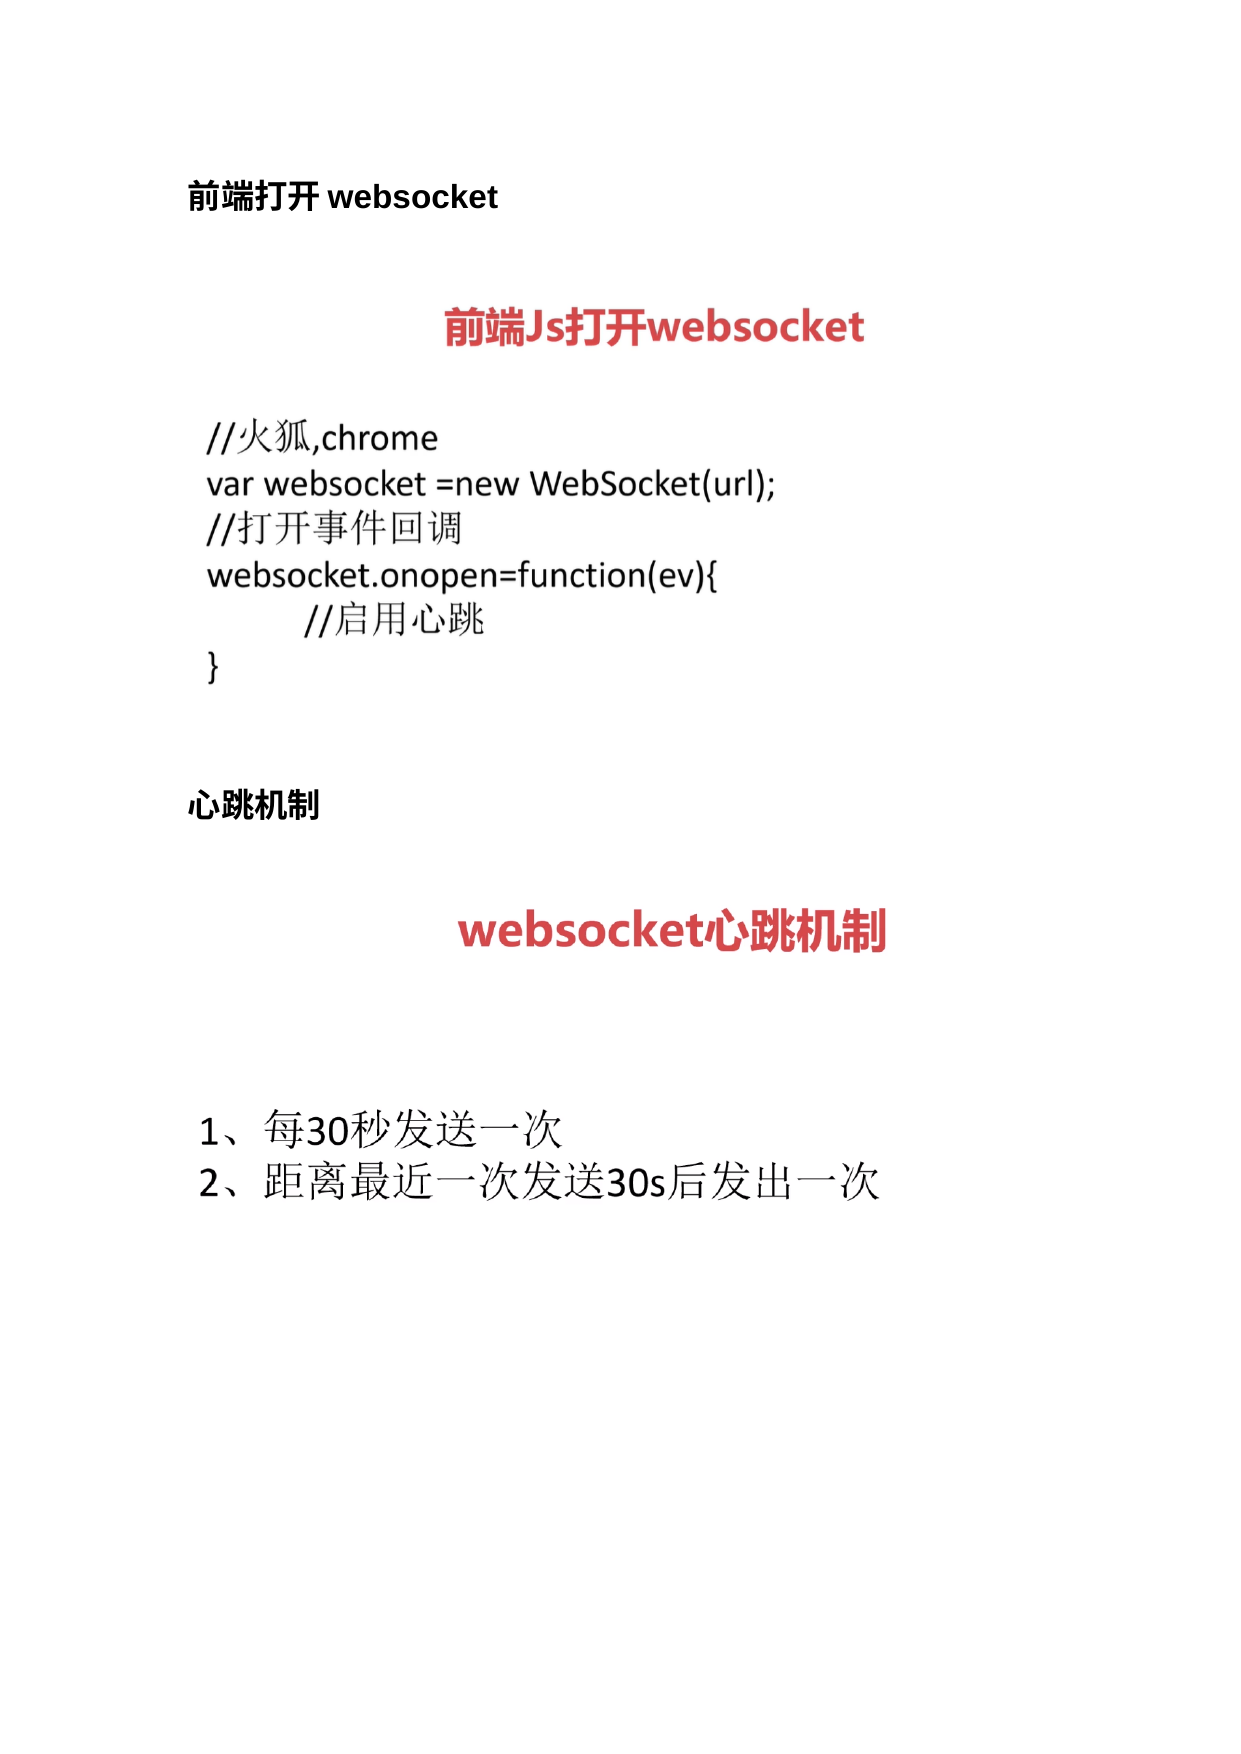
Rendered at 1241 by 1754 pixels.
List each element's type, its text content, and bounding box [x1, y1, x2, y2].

picture [187, 897, 1052, 1223]
picture [187, 288, 1052, 714]
subtitle 心跳机制 [187, 771, 1053, 836]
subtitle 前端打开websocket [187, 162, 1053, 227]
